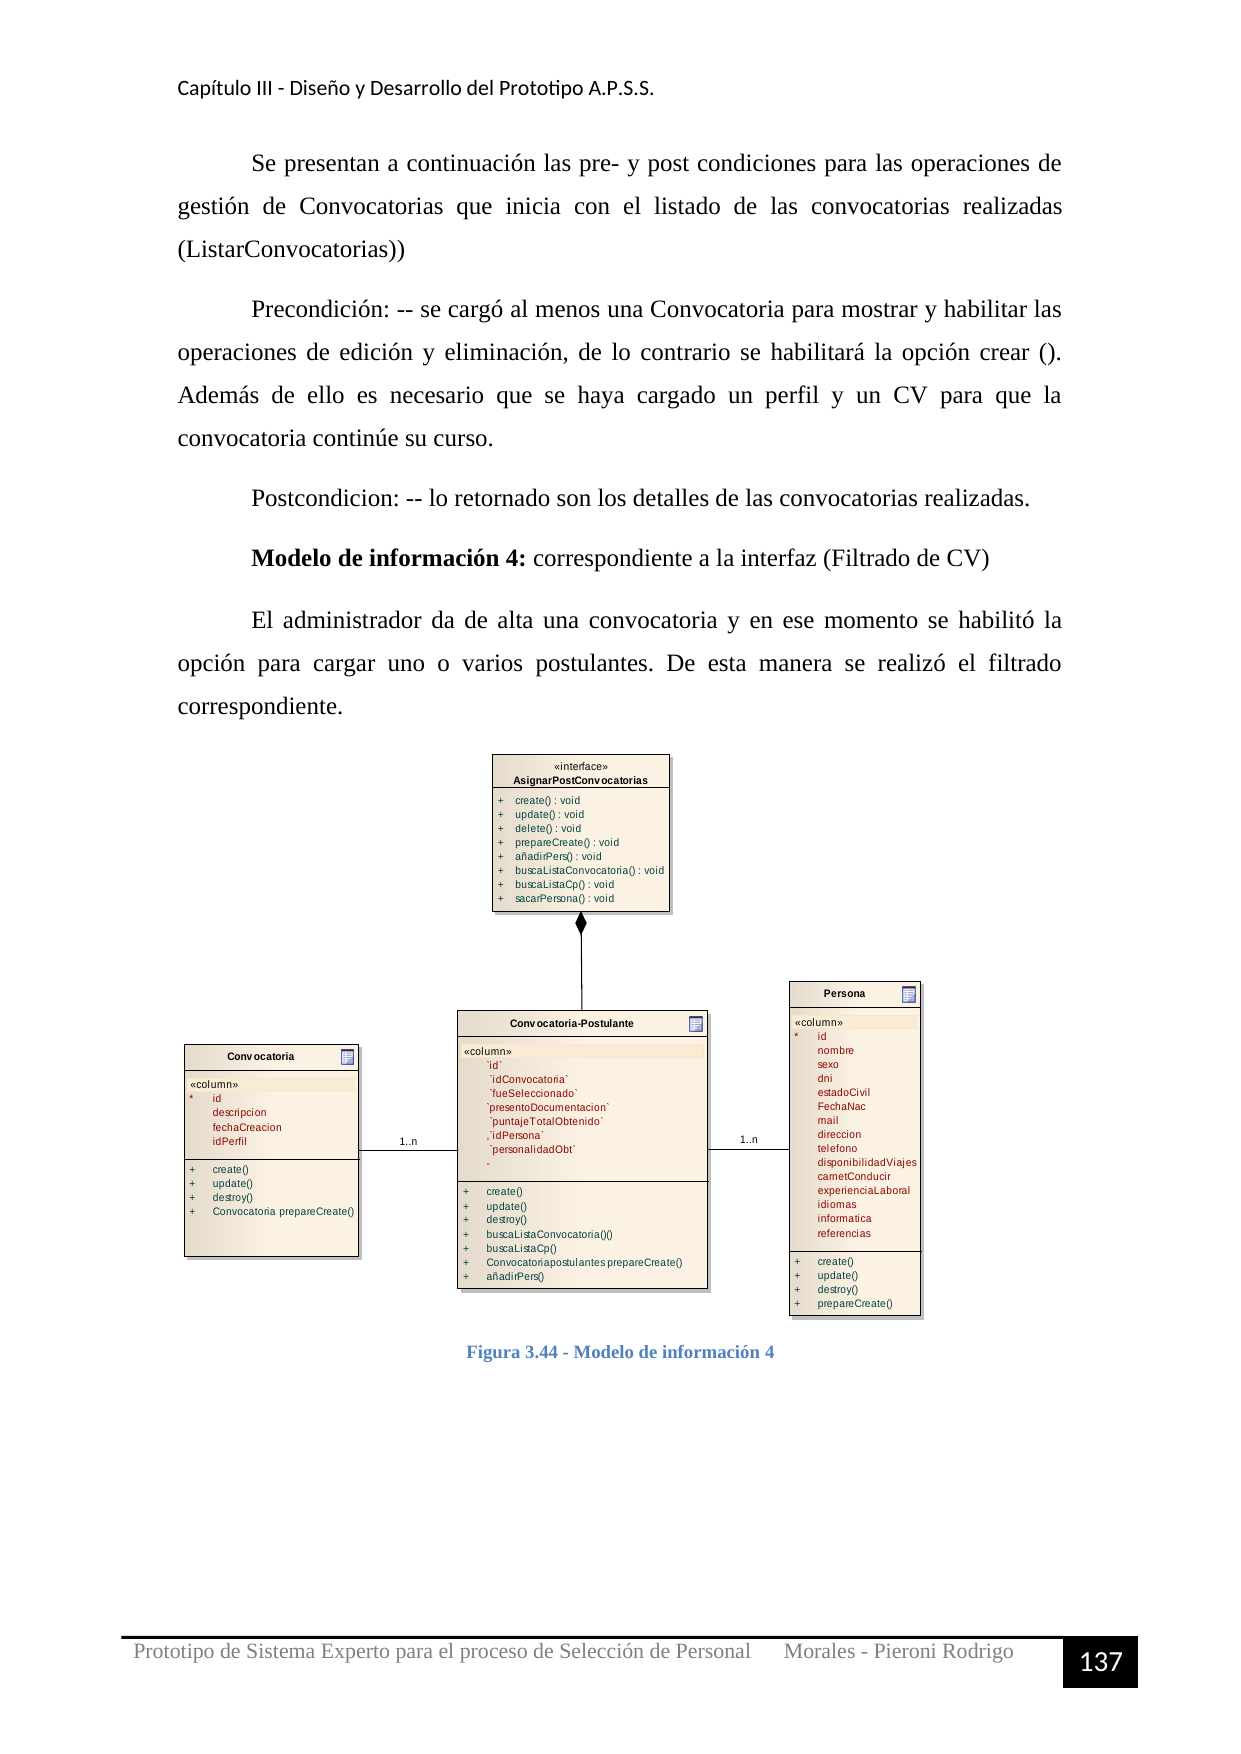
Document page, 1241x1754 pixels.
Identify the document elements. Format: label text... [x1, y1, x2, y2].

text Modelo de información 4: correspondiente a la interfaz (Filtrado de CV) [177, 543, 1063, 571]
text Precondición: -- se cargó al menos una Convocatoria para mostrar y habilitar las operaciones de edición y eliminación, de lo contrario se habilitará la opción crear (). Además de ello es necesario que se haya cargado un perfil y un CV para que la convocatoria continúe su curso. [177, 294, 1063, 452]
text Figura 3.44 - Modelo de información 4 [177, 1341, 1063, 1362]
text Postcondicion: -- lo retornado son los detalles de las convocatorias realizadas. [177, 483, 1063, 512]
text Se presentan a continuación las pre- y post condiciones para las operaciones de gestión de Convocatorias que inicia con el listado de las convocatorias realizadas (ListarConvocatorias)) [177, 148, 1063, 263]
text El administrador da de alta una convocatoria y en ese momento se habilitó la opción para cargar uno o varios postulantes. De esta manera se realizó el filtrado correspondiente. [177, 605, 1063, 720]
